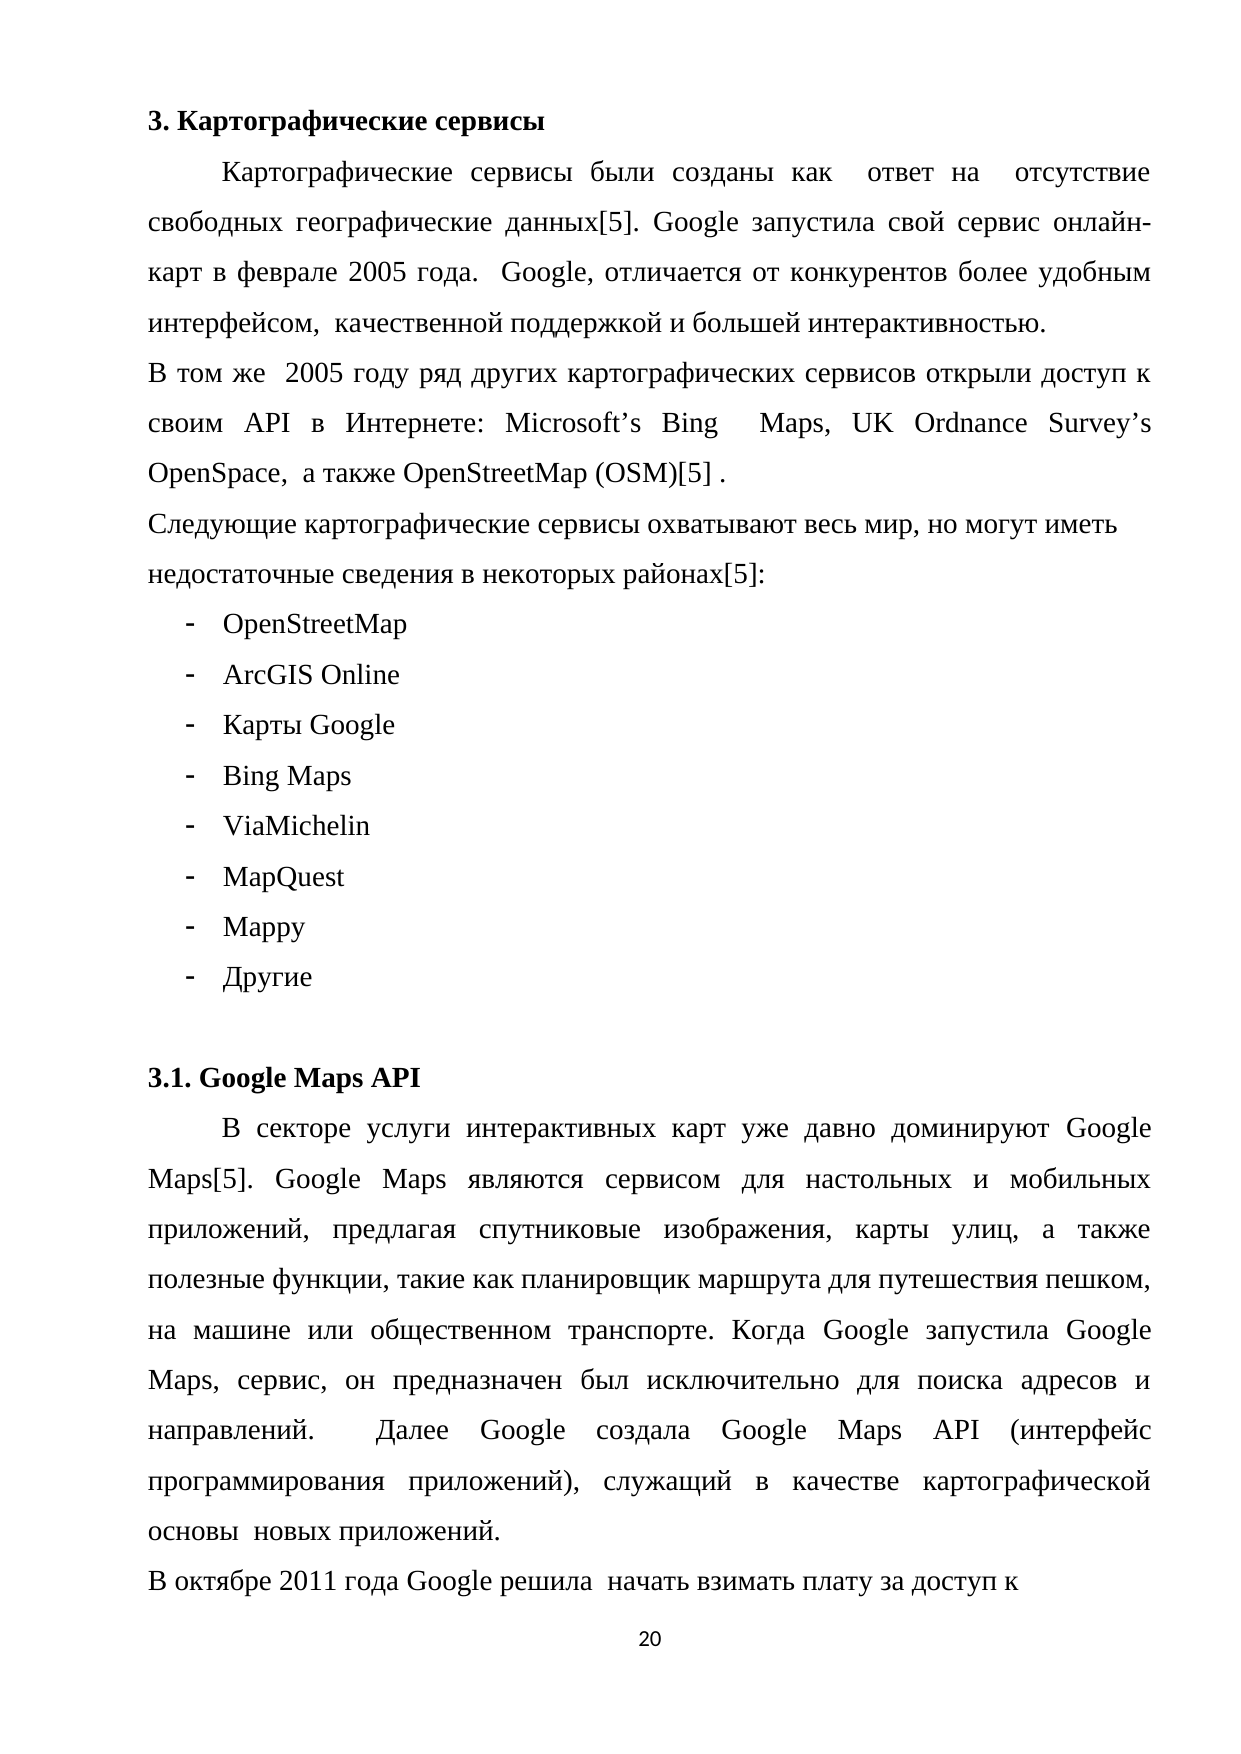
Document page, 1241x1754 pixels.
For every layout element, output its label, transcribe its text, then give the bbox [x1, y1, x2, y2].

text В том же 2005 году ряд других картографических сервисов открыли доступ к своим API в Интернете: Microsoft’s Bing Maps, UK Ordnance Survey’s OpenSpace, а также OpenStreetMap (OSM)[5] . [148, 355, 1152, 489]
list MapQuest [185, 859, 1152, 892]
text Картографические сервисы были созданы как ответ на отсутствие свободных географические данных[5]. Google запустила свой сервис онлайн-карт в феврале 2005 года. Google, отличается от конкурентов более удобным интерфейсом, качественной поддержкой и большей интерактивностью. [148, 154, 1152, 338]
text Следующие картографические сервисы охватывают весь мир, но могут иметь [148, 506, 1152, 539]
text В октябре 2011 года Google решила начать взимать плату за доступ к [148, 1563, 1152, 1597]
list Карты Google [185, 707, 1152, 741]
list Mappy [185, 909, 1152, 943]
list ArcGIS Online [185, 657, 1152, 691]
text 3. Картографические сервисы [148, 103, 1152, 137]
list OpenStreetMap [185, 607, 1152, 640]
text В секторе услуги интерактивных карт уже давно доминируют Google Maps[5]. Google Maps являются сервисом для настольных и мобильных приложений, предлагая спутниковые изображения, карты улиц, а также полезные функции, такие как планировщик маршрута для путешествия пешком, на машине или общественном транспорте. Когда Google запустила Google Maps, сервис, он предназначен был исключительно для поиска адресов и направлений. Далее Google создала Google Maps API (интерфейс программирования приложений), служащий в качестве картографической основы новых приложений. [148, 1111, 1152, 1547]
list Другие [185, 959, 1152, 993]
text 3.1. Google Maps API [148, 1060, 1152, 1094]
list Bing Maps [185, 758, 1152, 791]
text недостаточные сведения в некоторых районах[5]: [148, 556, 1152, 590]
list ViaMichelin [185, 808, 1152, 842]
